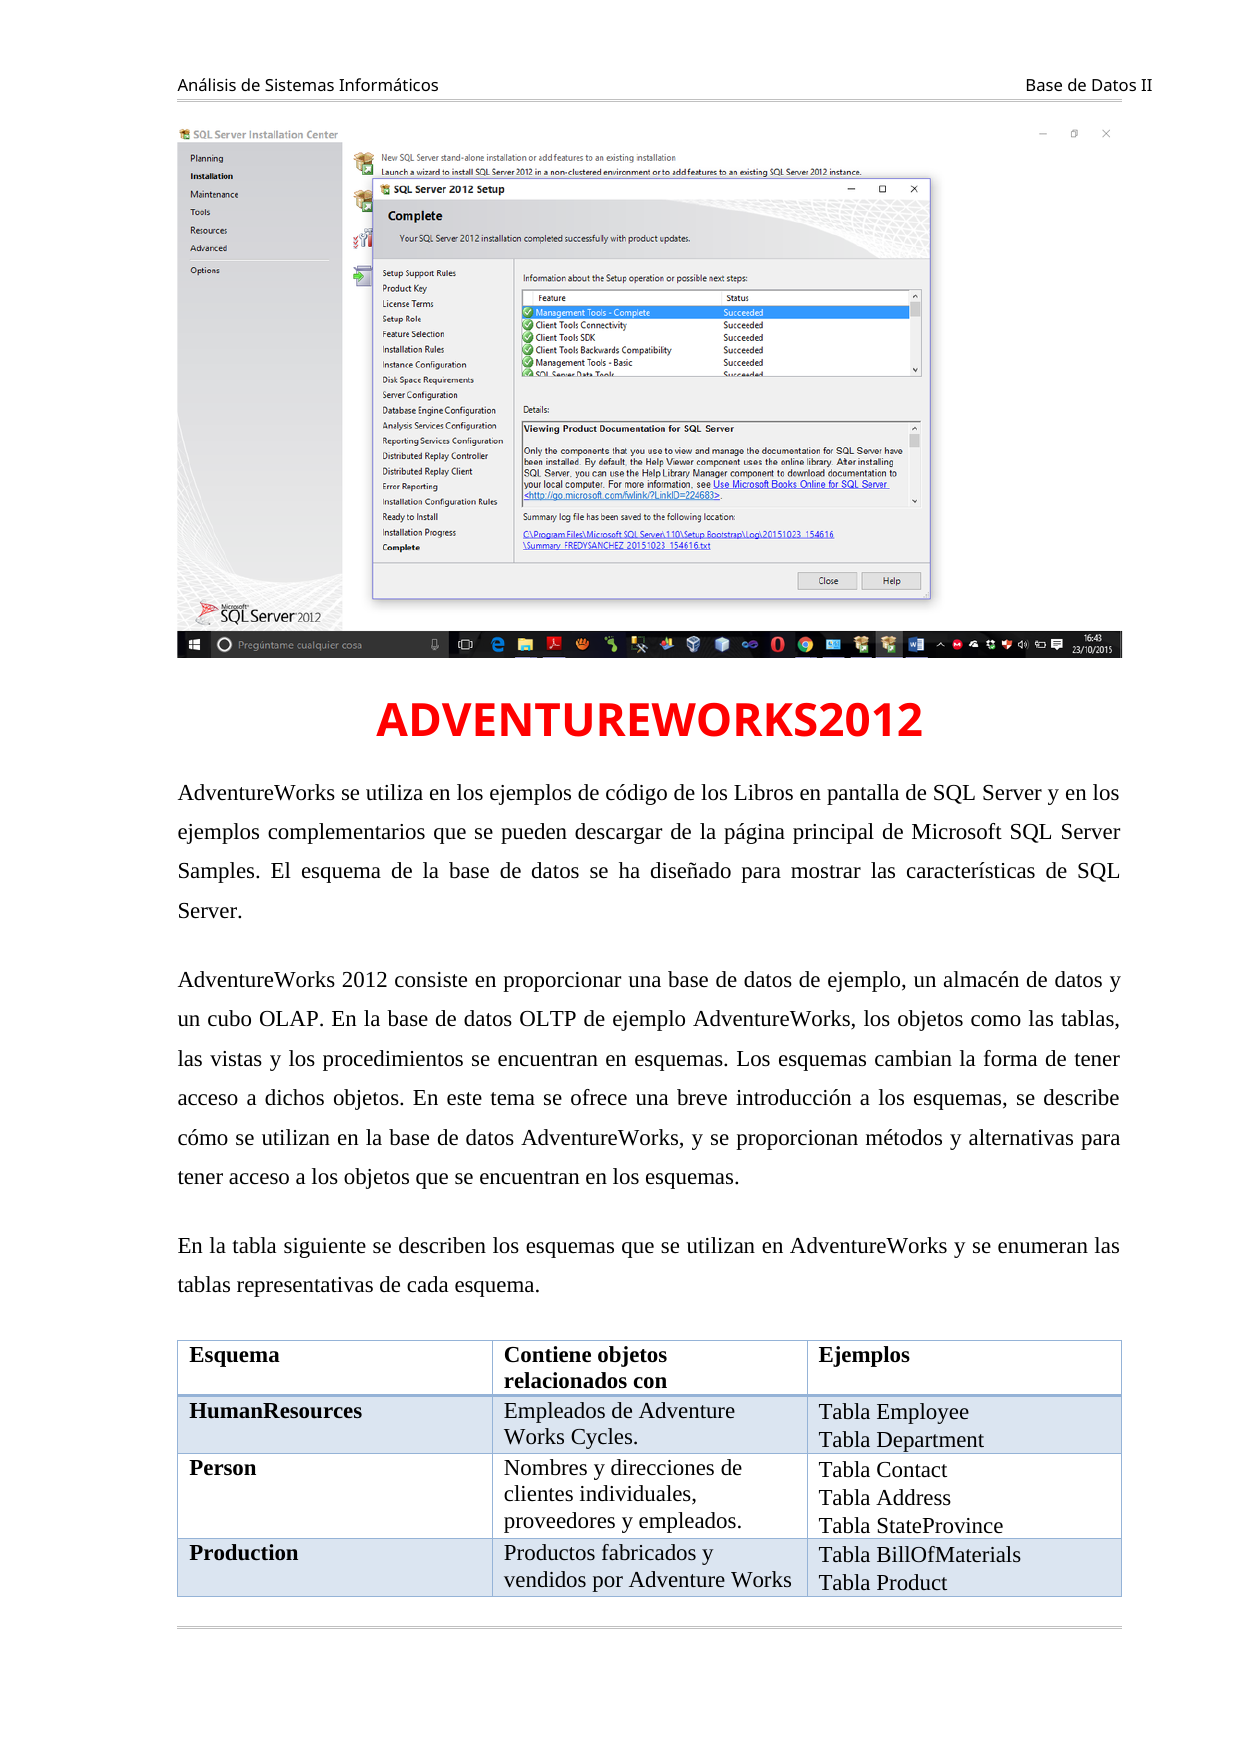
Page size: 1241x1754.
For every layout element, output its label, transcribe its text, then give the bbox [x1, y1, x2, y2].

table_cell Tabla Employee Tabla Department [808, 1397, 1121, 1453]
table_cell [808, 1539, 1121, 1596]
table_cell Person [178, 1454, 492, 1538]
table_cell Empleados de Adventure Works Cycles. [493, 1397, 807, 1453]
table_header Contiene objetos relacionados con [493, 1341, 807, 1393]
table_cell Tabla Contact Tabla Address Tabla StateProvince [808, 1454, 1121, 1538]
text AdventureWorks se utiliza en los ejemplos de código de los Libros en pantalla de SQL Server y en los ejemplos complementarios que se pueden descargar de la página principal de Microsoft SQL Server Samples. El esquema de la base de datos se ha diseñado para mostrar las características de SQL Server. [177, 778, 1122, 923]
table_header Ejemplos [808, 1341, 1121, 1393]
table_header Esquema [178, 1341, 492, 1393]
text ADVENTUREWORKS2012 [177, 687, 1122, 749]
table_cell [493, 1539, 807, 1596]
text AdventureWorks 2012 consiste en proporcionar una base de datos de ejemplo, un almacén de datos y un cubo OLAP. En la base de datos OLTP de ejemplo AdventureWorks, los objetos como las tablas, las vistas y los procedimientos se encuentran en esquemas. Los esquemas cambian la forma de tener acceso a dichos objetos. En este tema se ofrece una breve introducción a los esquemas, se describe cómo se utilizan en la base de datos AdventureWorks, y se proporcionan métodos y alternativas para tener acceso a los objetos que se encuentran en los esquemas. [177, 966, 1122, 1189]
text En la tabla siguiente se describen los esquemas que se utilizan en AdventureWorks y se enumeran las tablas representativas de cada esquema. [177, 1232, 1122, 1297]
table_cell Production [178, 1539, 492, 1596]
table_cell Nombres y direcciones de clientes individuales, proveedores y empleados. [493, 1454, 807, 1538]
picture [177, 126, 1123, 658]
table_cell HumanResources [178, 1397, 492, 1453]
